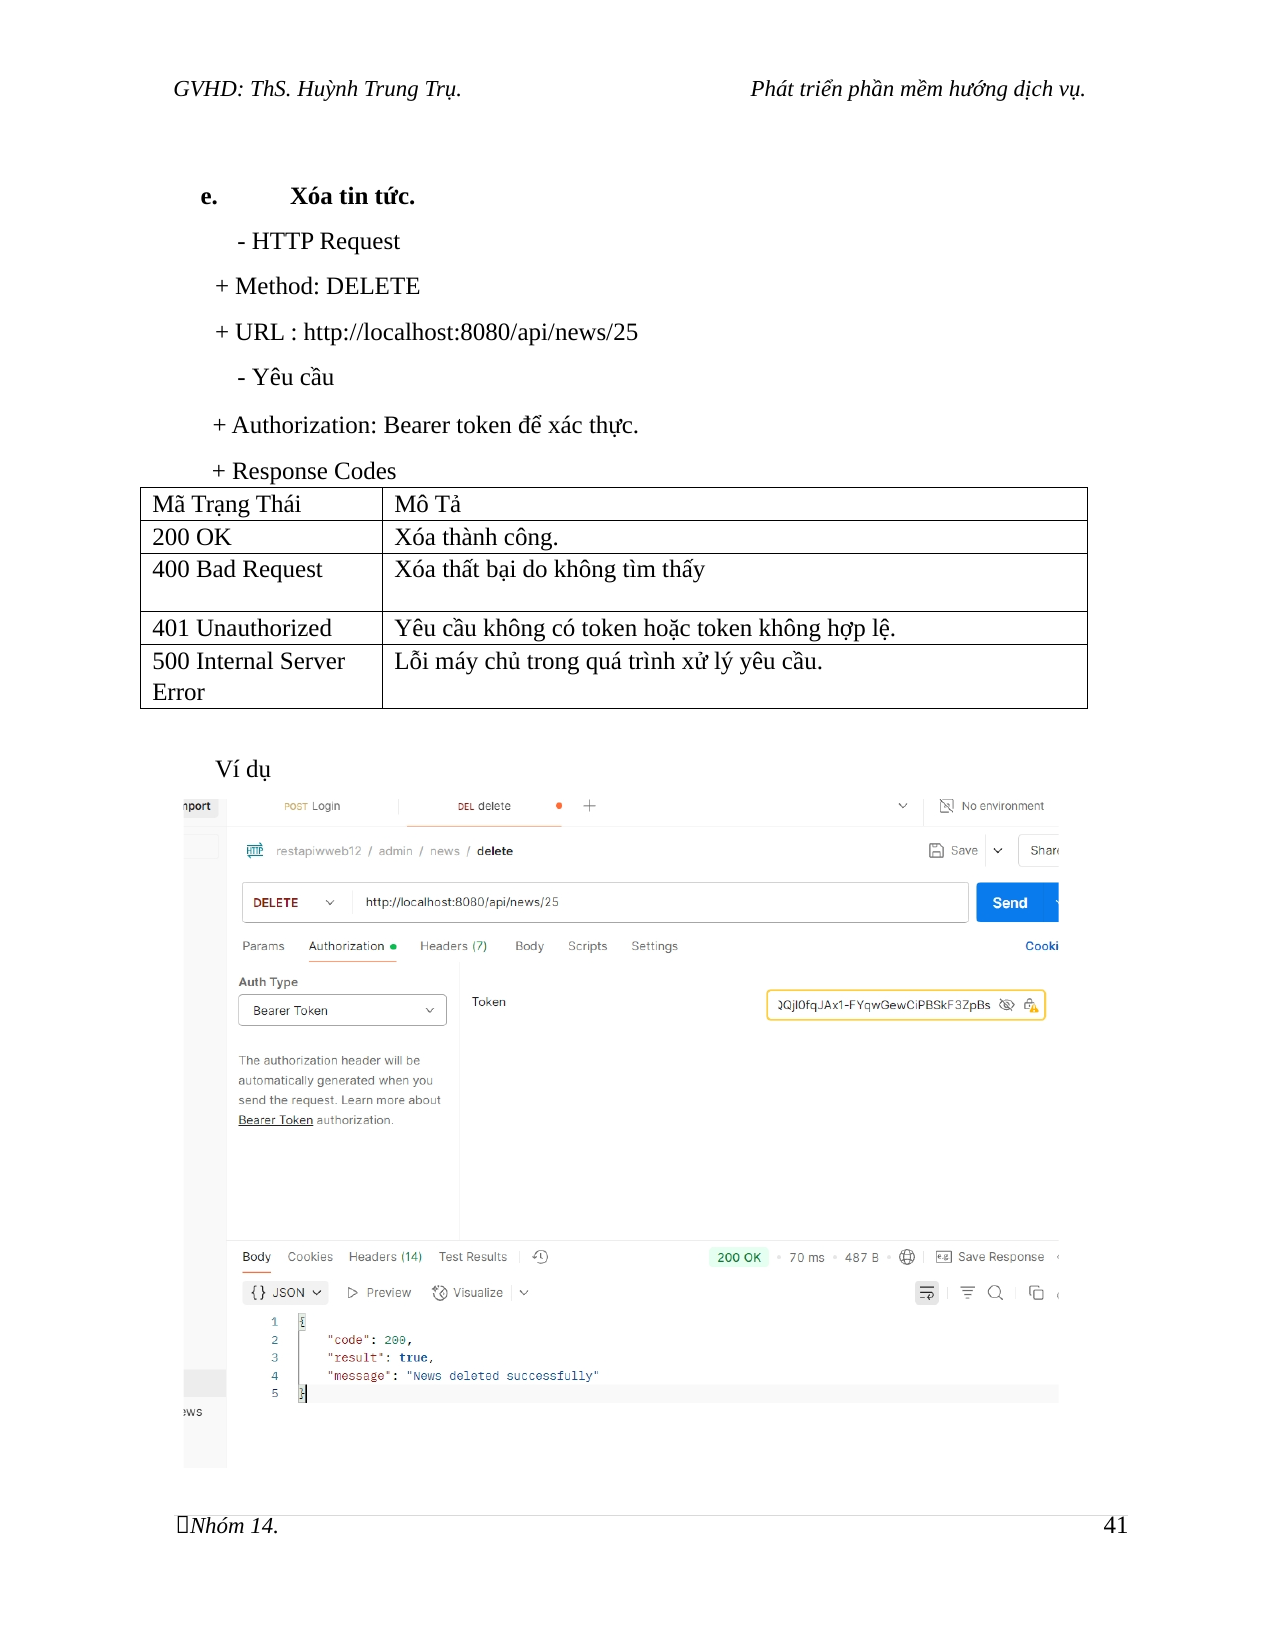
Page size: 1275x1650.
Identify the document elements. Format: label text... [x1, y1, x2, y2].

list Yêu cầu [237, 362, 1143, 391]
table_cell 401 Unauthorized [141, 612, 382, 644]
text + Method: DELETE [215, 271, 1143, 300]
table_cell Yêu cầu không có token hoặc token không hợp lệ. [383, 612, 1087, 644]
table_cell 400 Bad Request [141, 554, 382, 611]
table_cell 200 OK [141, 521, 382, 553]
table_cell Xóa thành công. [383, 521, 1087, 553]
table_header Mô Tả [383, 488, 1087, 520]
table_header Mã Trạng Thái [141, 488, 382, 520]
text Ví dụ [177, 754, 1143, 783]
text + Authorization: Bearer token để xác thực. [138, 411, 1172, 439]
table_cell Xóa thất bại do không tìm thấy [383, 554, 1087, 611]
table_cell 500 Internal Server Error [141, 645, 382, 708]
text + URL : http://localhost:8080/api/news/25 [215, 317, 1143, 345]
list HTTP Request [237, 226, 1143, 254]
table_cell Lỗi máy chủ trong quá trình xử lý yêu cầu. [383, 645, 1087, 708]
picture [183, 799, 1059, 1468]
text + Response Codes [138, 456, 1172, 485]
list Xóa tin tức. [178, 181, 713, 210]
